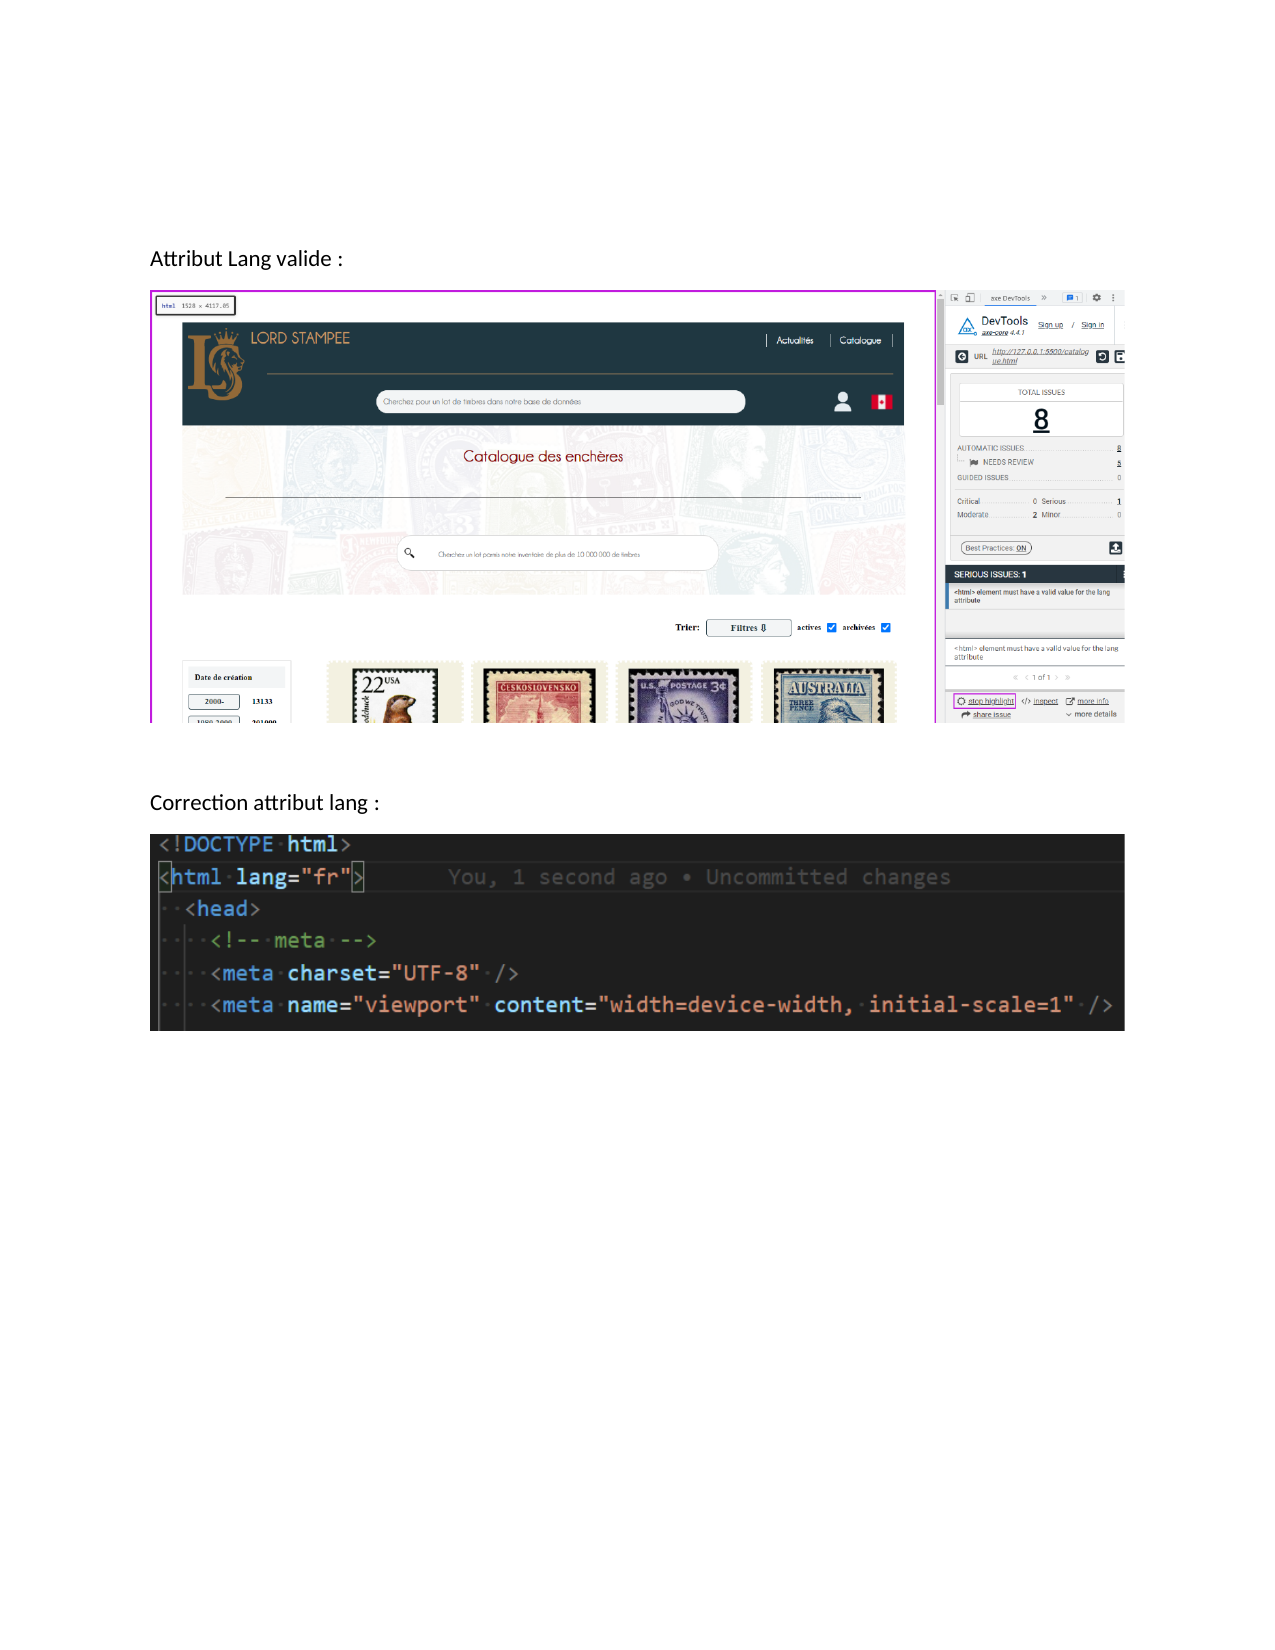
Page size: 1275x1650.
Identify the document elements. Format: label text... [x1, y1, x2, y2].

text Correction attribut lang : [150, 788, 1125, 816]
picture [150, 834, 1125, 1031]
text Attribut Lang valide : [150, 244, 1125, 272]
picture [150, 290, 1125, 723]
